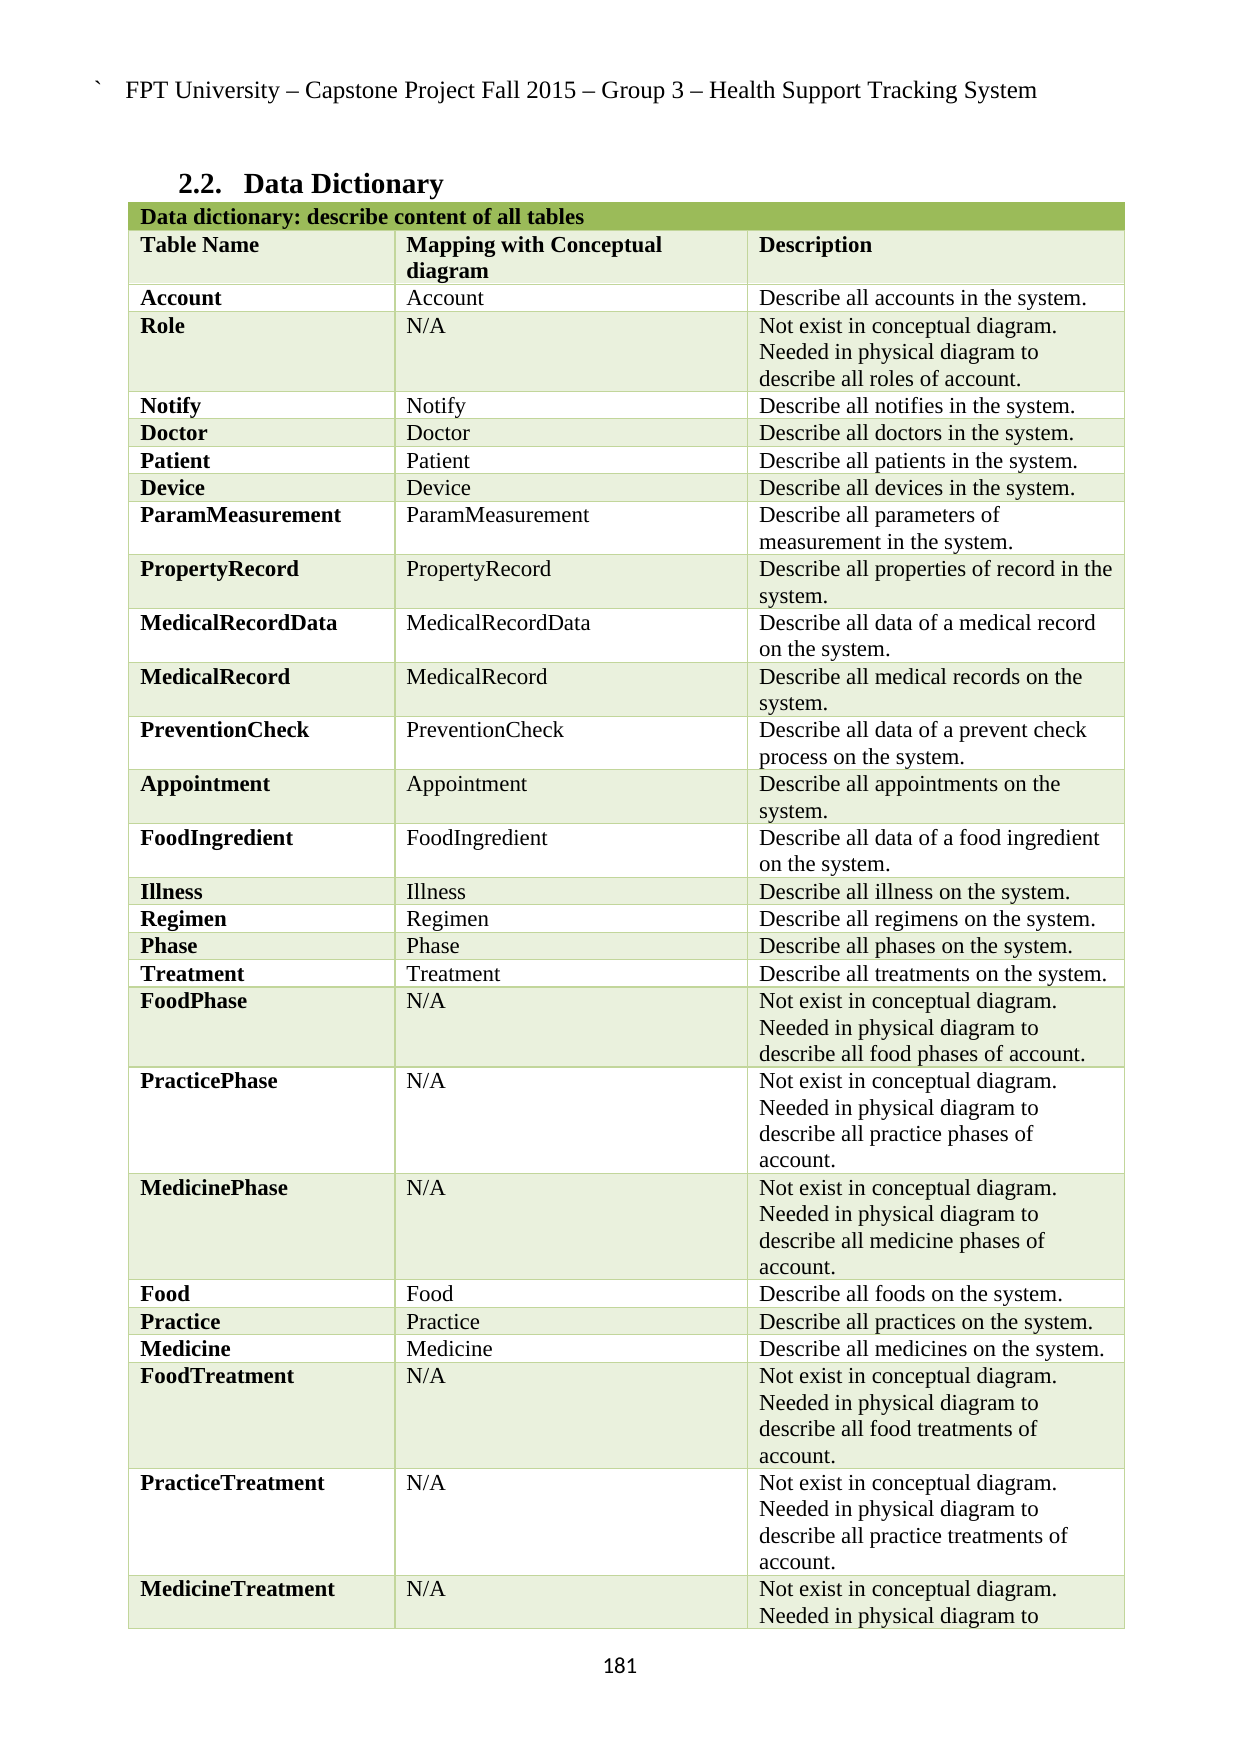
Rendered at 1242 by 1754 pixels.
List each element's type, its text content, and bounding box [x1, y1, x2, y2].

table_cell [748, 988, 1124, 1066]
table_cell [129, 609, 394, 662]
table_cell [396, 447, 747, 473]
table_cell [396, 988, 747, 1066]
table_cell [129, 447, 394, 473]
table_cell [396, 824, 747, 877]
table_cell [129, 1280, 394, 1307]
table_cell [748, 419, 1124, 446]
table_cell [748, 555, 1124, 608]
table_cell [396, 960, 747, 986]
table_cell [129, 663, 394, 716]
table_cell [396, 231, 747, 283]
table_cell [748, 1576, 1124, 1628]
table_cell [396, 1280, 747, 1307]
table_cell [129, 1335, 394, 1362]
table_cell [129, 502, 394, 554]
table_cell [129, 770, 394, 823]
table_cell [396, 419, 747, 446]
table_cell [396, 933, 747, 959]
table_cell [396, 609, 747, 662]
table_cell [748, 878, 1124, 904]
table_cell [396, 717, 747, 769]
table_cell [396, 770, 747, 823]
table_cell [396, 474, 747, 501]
subtitle Data Dictionary [169, 166, 1146, 200]
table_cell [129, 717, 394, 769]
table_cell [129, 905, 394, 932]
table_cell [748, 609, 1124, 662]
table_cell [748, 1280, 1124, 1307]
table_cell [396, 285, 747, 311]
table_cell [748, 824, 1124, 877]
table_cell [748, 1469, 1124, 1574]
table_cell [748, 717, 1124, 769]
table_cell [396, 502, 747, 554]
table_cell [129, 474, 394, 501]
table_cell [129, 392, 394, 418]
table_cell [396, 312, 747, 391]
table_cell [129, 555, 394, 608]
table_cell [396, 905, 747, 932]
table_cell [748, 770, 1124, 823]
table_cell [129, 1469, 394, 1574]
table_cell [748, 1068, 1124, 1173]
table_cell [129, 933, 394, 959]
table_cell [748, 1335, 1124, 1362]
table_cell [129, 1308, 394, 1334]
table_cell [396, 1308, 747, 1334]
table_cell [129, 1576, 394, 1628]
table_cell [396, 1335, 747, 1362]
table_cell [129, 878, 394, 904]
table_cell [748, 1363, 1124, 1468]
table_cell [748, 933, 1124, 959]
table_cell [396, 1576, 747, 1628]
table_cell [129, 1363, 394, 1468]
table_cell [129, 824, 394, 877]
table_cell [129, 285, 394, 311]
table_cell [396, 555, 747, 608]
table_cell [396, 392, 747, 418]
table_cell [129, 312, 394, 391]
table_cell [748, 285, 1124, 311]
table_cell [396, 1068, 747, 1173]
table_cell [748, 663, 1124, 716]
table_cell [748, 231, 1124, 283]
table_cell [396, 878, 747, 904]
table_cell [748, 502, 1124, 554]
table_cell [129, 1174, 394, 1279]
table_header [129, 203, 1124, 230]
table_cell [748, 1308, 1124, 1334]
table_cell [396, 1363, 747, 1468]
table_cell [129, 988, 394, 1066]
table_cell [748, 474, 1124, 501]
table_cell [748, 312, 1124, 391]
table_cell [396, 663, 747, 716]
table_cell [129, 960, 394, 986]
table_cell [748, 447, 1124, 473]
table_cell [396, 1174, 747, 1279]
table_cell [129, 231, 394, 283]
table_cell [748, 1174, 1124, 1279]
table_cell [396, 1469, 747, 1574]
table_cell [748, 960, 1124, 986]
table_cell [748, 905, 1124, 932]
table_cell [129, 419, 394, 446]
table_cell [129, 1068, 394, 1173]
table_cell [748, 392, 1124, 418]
